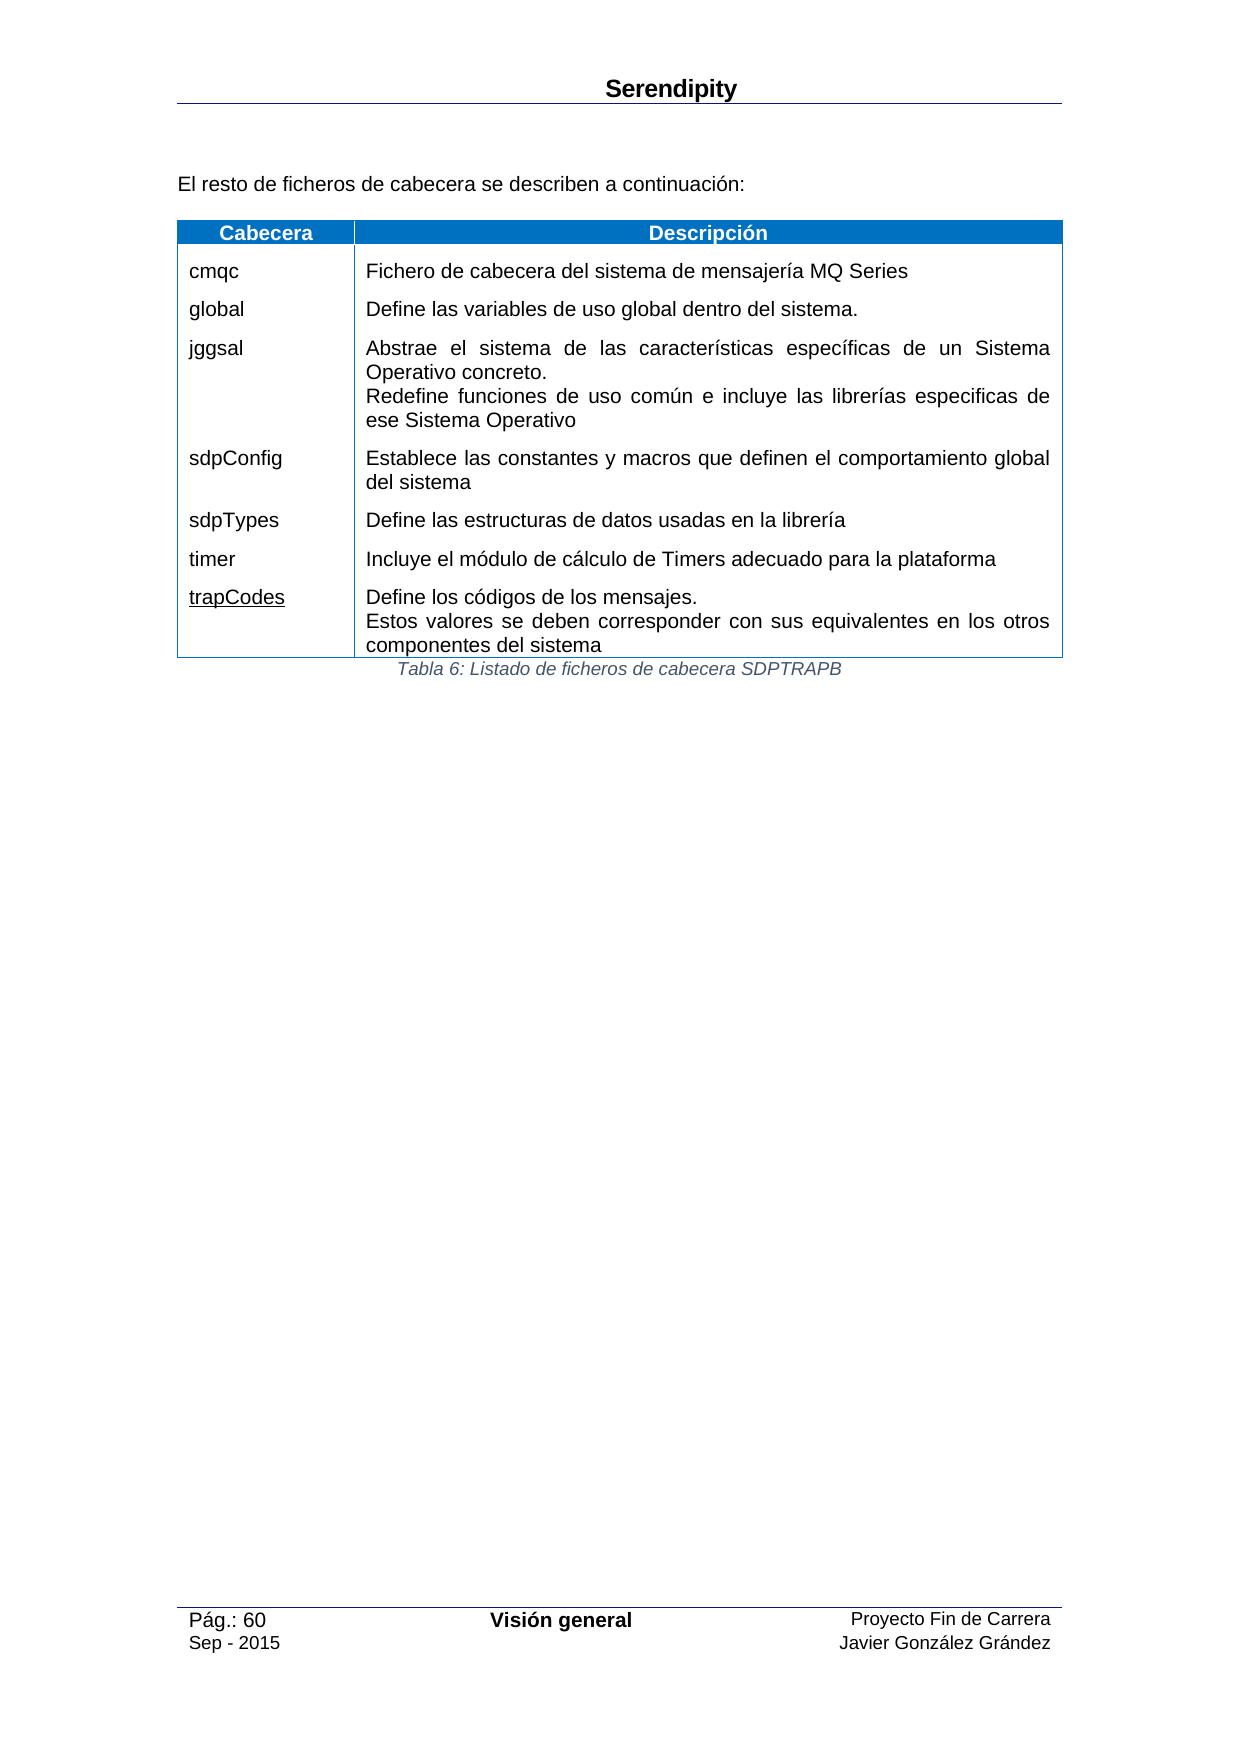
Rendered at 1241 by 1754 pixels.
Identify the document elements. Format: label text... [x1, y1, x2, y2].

text Tabla : Listado de ficheros de cabecera SDPTRAPB [177, 658, 1063, 679]
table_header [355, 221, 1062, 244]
text El resto de ficheros de cabecera se describen a continuación: [177, 172, 1063, 196]
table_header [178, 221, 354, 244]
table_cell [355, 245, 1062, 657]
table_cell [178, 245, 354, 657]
